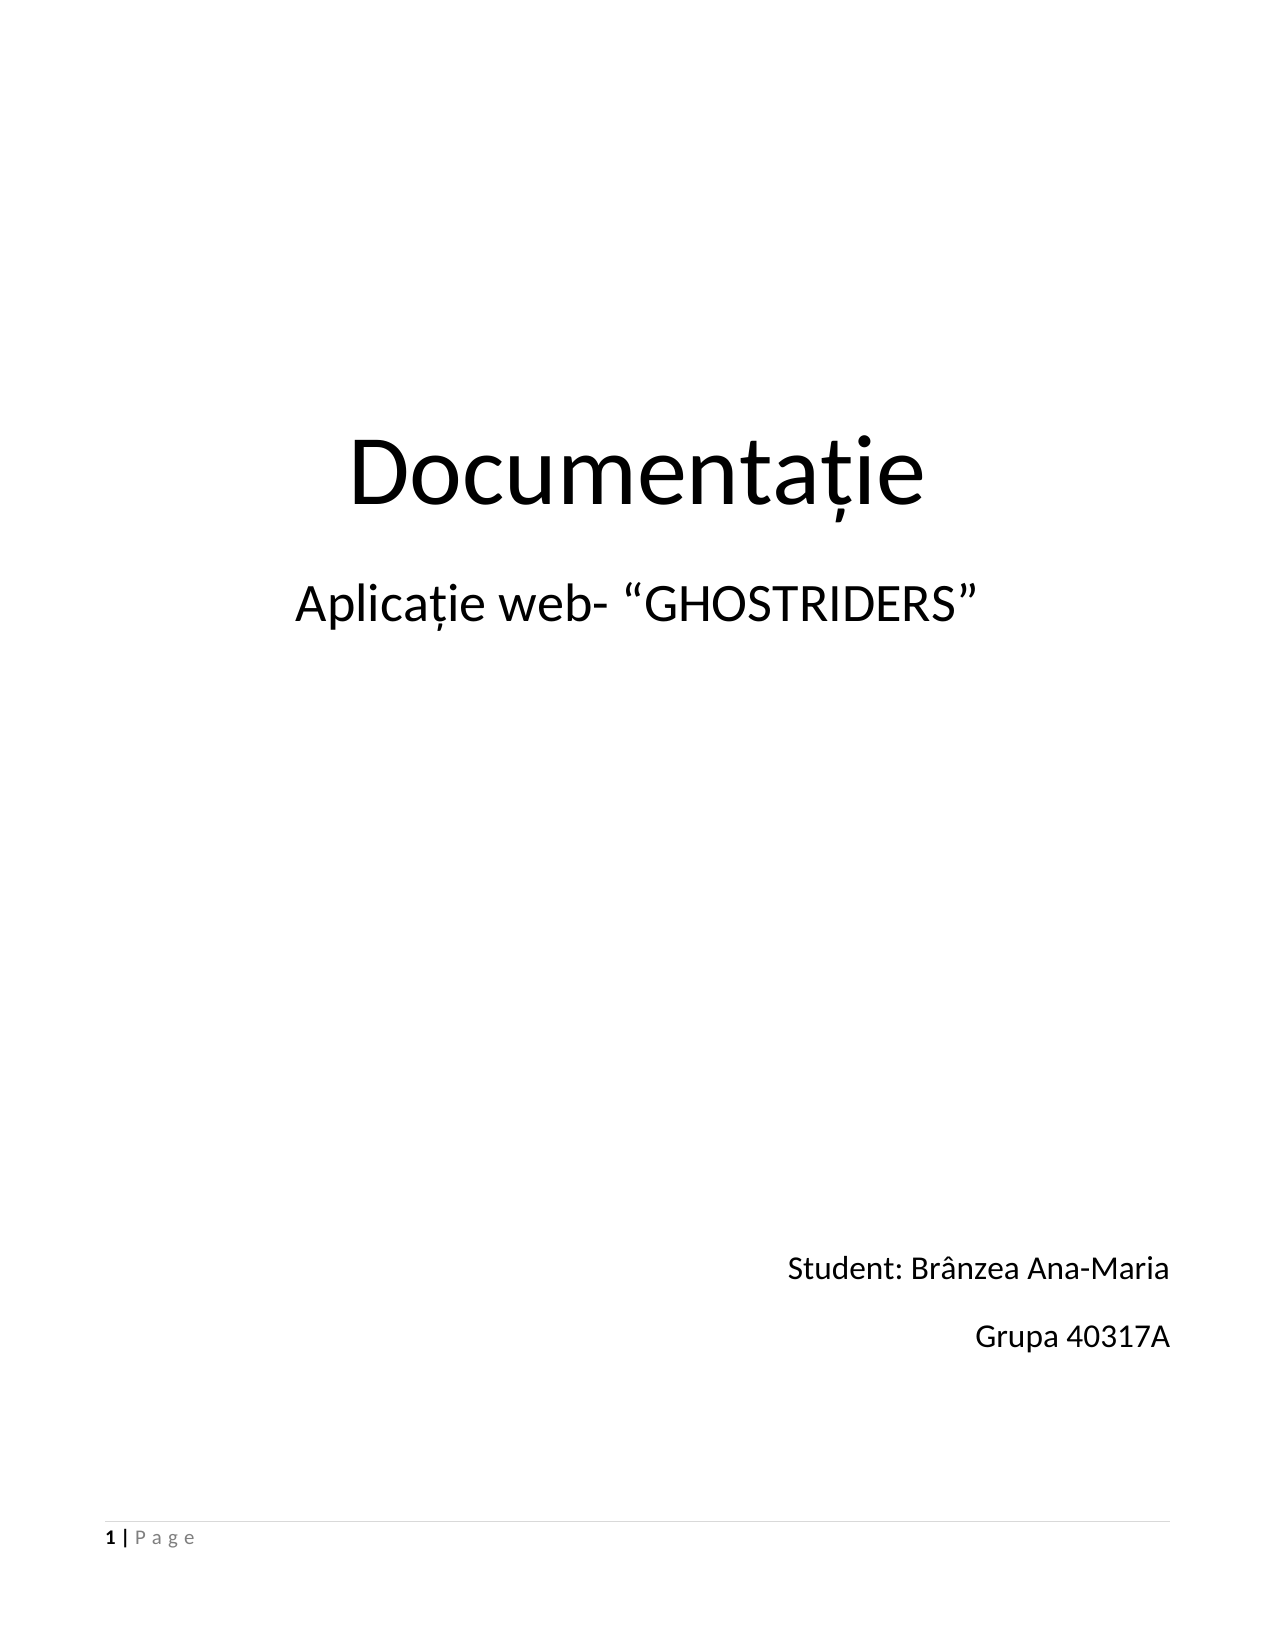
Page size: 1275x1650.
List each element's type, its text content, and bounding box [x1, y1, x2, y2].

text Documentație [105, 408, 1170, 530]
text Grupa 40317A [105, 1314, 1170, 1355]
text Aplicație web- “GHOSTRIDERS” [105, 569, 1170, 635]
text Student: Brânzea Ana-Maria [105, 1247, 1170, 1288]
